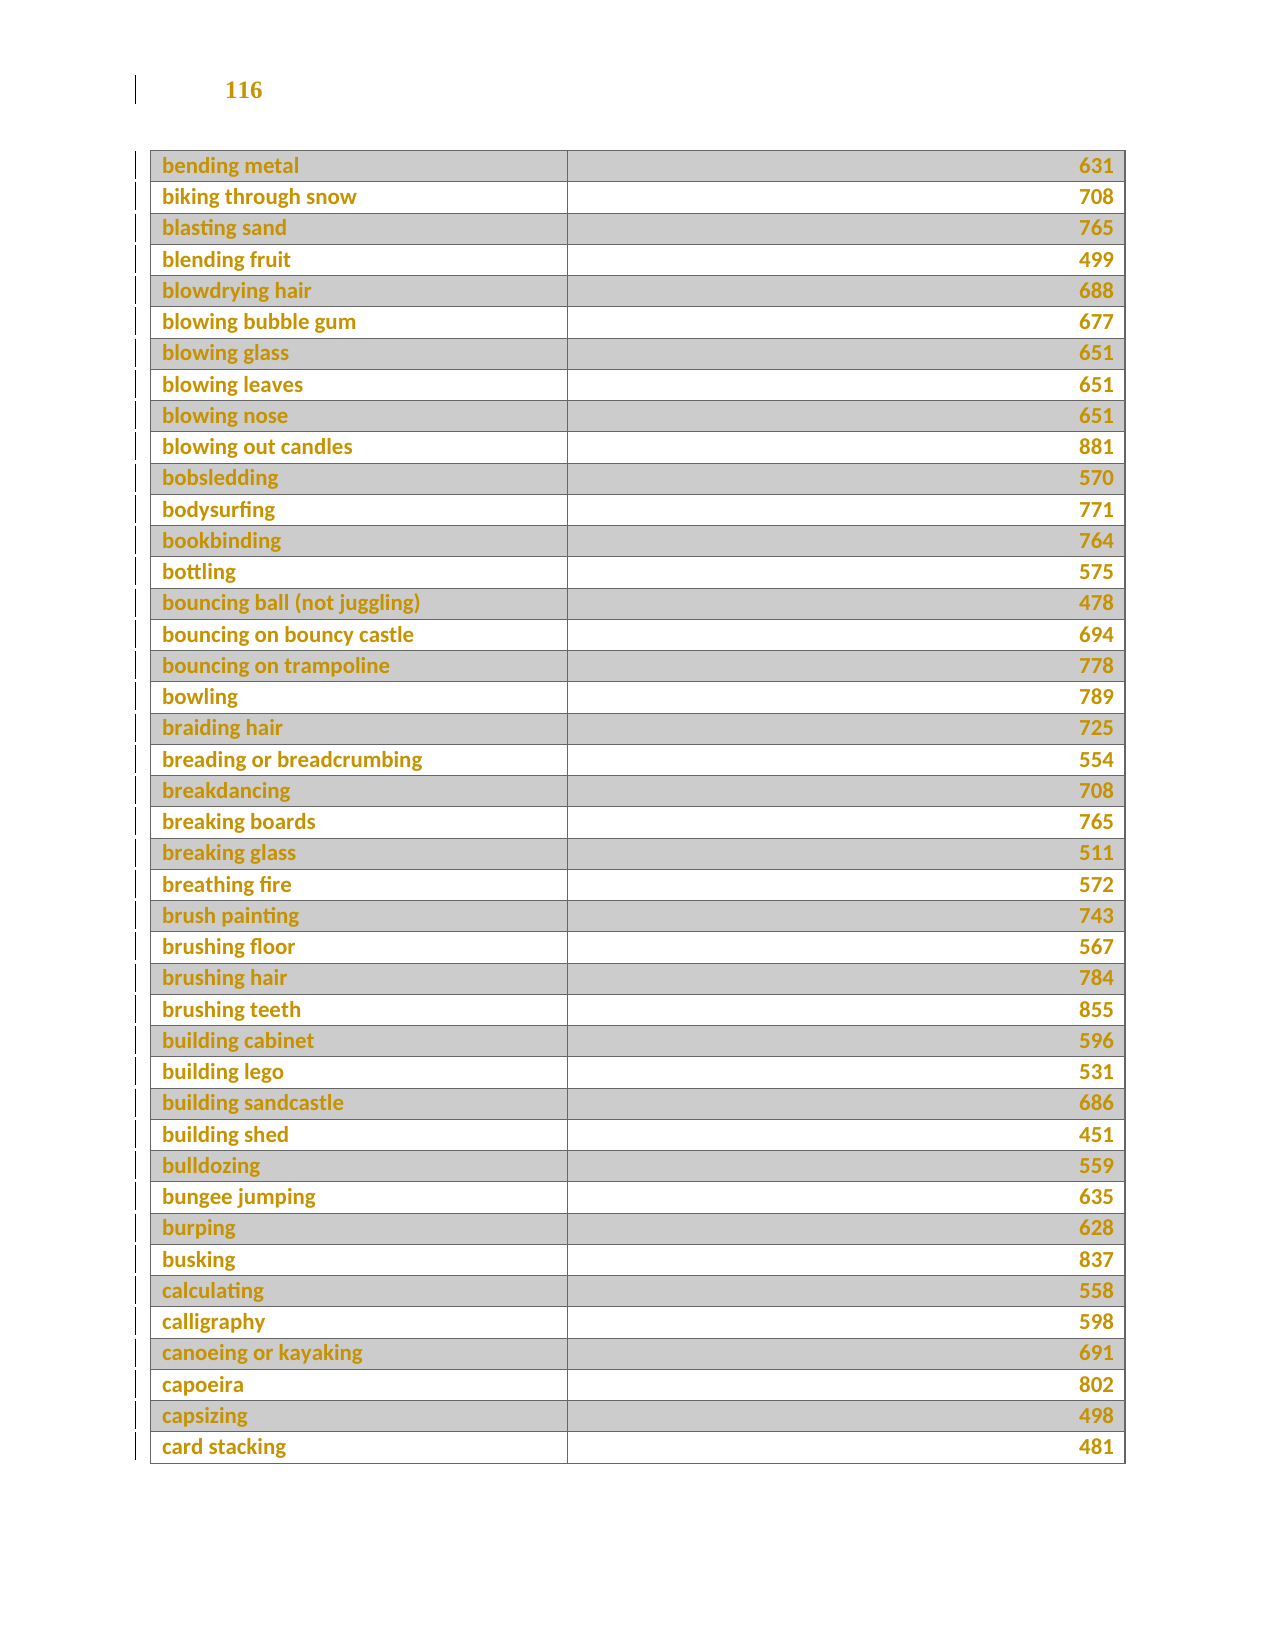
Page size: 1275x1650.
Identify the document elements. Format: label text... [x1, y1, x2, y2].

table_cell 881 [568, 432, 1124, 462]
table_cell blasting sand [151, 214, 567, 244]
table_cell 451 [568, 1120, 1124, 1150]
table_cell bodysurfing [151, 495, 567, 525]
table_cell 651 [568, 370, 1124, 400]
table_cell 789 [568, 682, 1124, 712]
table_cell 765 [568, 214, 1124, 244]
table_cell 771 [568, 495, 1124, 525]
table_cell 635 [568, 1182, 1124, 1212]
table_cell capoeira [151, 1370, 567, 1400]
table_cell 855 [568, 995, 1124, 1025]
table_cell 572 [568, 870, 1124, 900]
table_cell bending metal [151, 151, 567, 181]
table_cell 575 [568, 557, 1124, 587]
table_cell burping [151, 1214, 567, 1244]
table_cell 765 [568, 807, 1124, 837]
table_cell capsizing [151, 1401, 567, 1431]
table_cell 558 [568, 1276, 1124, 1306]
table_cell bobsledding [151, 464, 567, 494]
table_cell blowing out candles [151, 432, 567, 462]
table_cell 837 [568, 1245, 1124, 1275]
table_cell bouncing on trampoline [151, 651, 567, 681]
table_cell bungee jumping [151, 1182, 567, 1212]
table_cell brush painting [151, 901, 567, 931]
table_cell blowing bubble gum [151, 307, 567, 337]
table_cell biking through snow [151, 182, 567, 212]
table_cell 725 [568, 714, 1124, 744]
table_cell 598 [568, 1307, 1124, 1337]
table_cell busking [151, 1245, 567, 1275]
table_cell 743 [568, 901, 1124, 931]
table_cell 778 [568, 651, 1124, 681]
table_cell breaking glass [151, 839, 567, 869]
table_cell bookbinding [151, 526, 567, 556]
table_cell 554 [568, 745, 1124, 775]
table_cell brushing hair [151, 964, 567, 994]
table_cell 688 [568, 276, 1124, 306]
table_cell card stacking [151, 1432, 567, 1462]
table_cell 694 [568, 620, 1124, 650]
table_cell breathing fire [151, 870, 567, 900]
table_cell breaking boards [151, 807, 567, 837]
table_cell brushing floor [151, 932, 567, 962]
table_cell 784 [568, 964, 1124, 994]
table_cell braiding hair [151, 714, 567, 744]
table_cell 651 [568, 401, 1124, 431]
table_cell 481 [568, 1432, 1124, 1462]
table_cell calculating [151, 1276, 567, 1306]
table_cell 651 [568, 339, 1124, 369]
table_cell 531 [568, 1057, 1124, 1087]
table_cell 686 [568, 1089, 1124, 1119]
table_cell bottling [151, 557, 567, 587]
table_cell blowdrying hair [151, 276, 567, 306]
table_cell breakdancing [151, 776, 567, 806]
table_cell blowing glass [151, 339, 567, 369]
table_cell canoeing or kayaking [151, 1339, 567, 1369]
table_cell blowing leaves [151, 370, 567, 400]
table_cell building cabinet [151, 1026, 567, 1056]
table_cell 691 [568, 1339, 1124, 1369]
table_cell bouncing on bouncy castle [151, 620, 567, 650]
table_cell 764 [568, 526, 1124, 556]
table_cell 559 [568, 1151, 1124, 1181]
table_cell 498 [568, 1401, 1124, 1431]
table_cell bowling [151, 682, 567, 712]
table_cell bulldozing [151, 1151, 567, 1181]
table_cell 478 [568, 589, 1124, 619]
table_cell 570 [568, 464, 1124, 494]
table_cell building shed [151, 1120, 567, 1150]
table_cell 708 [568, 182, 1124, 212]
table_cell blending fruit [151, 245, 567, 275]
table_cell building sandcastle [151, 1089, 567, 1119]
table_cell 802 [568, 1370, 1124, 1400]
table_cell 708 [568, 776, 1124, 806]
table_cell blowing nose [151, 401, 567, 431]
table_cell 631 [568, 151, 1124, 181]
table_cell 596 [568, 1026, 1124, 1056]
table_cell building lego [151, 1057, 567, 1087]
table_cell 567 [568, 932, 1124, 962]
table_cell calligraphy [151, 1307, 567, 1337]
table_cell bouncing ball (not juggling) [151, 589, 567, 619]
table_cell breading or breadcrumbing [151, 745, 567, 775]
table_cell 677 [568, 307, 1124, 337]
table_cell 628 [568, 1214, 1124, 1244]
table_cell brushing teeth [151, 995, 567, 1025]
table_cell 511 [568, 839, 1124, 869]
table_cell 499 [568, 245, 1124, 275]
